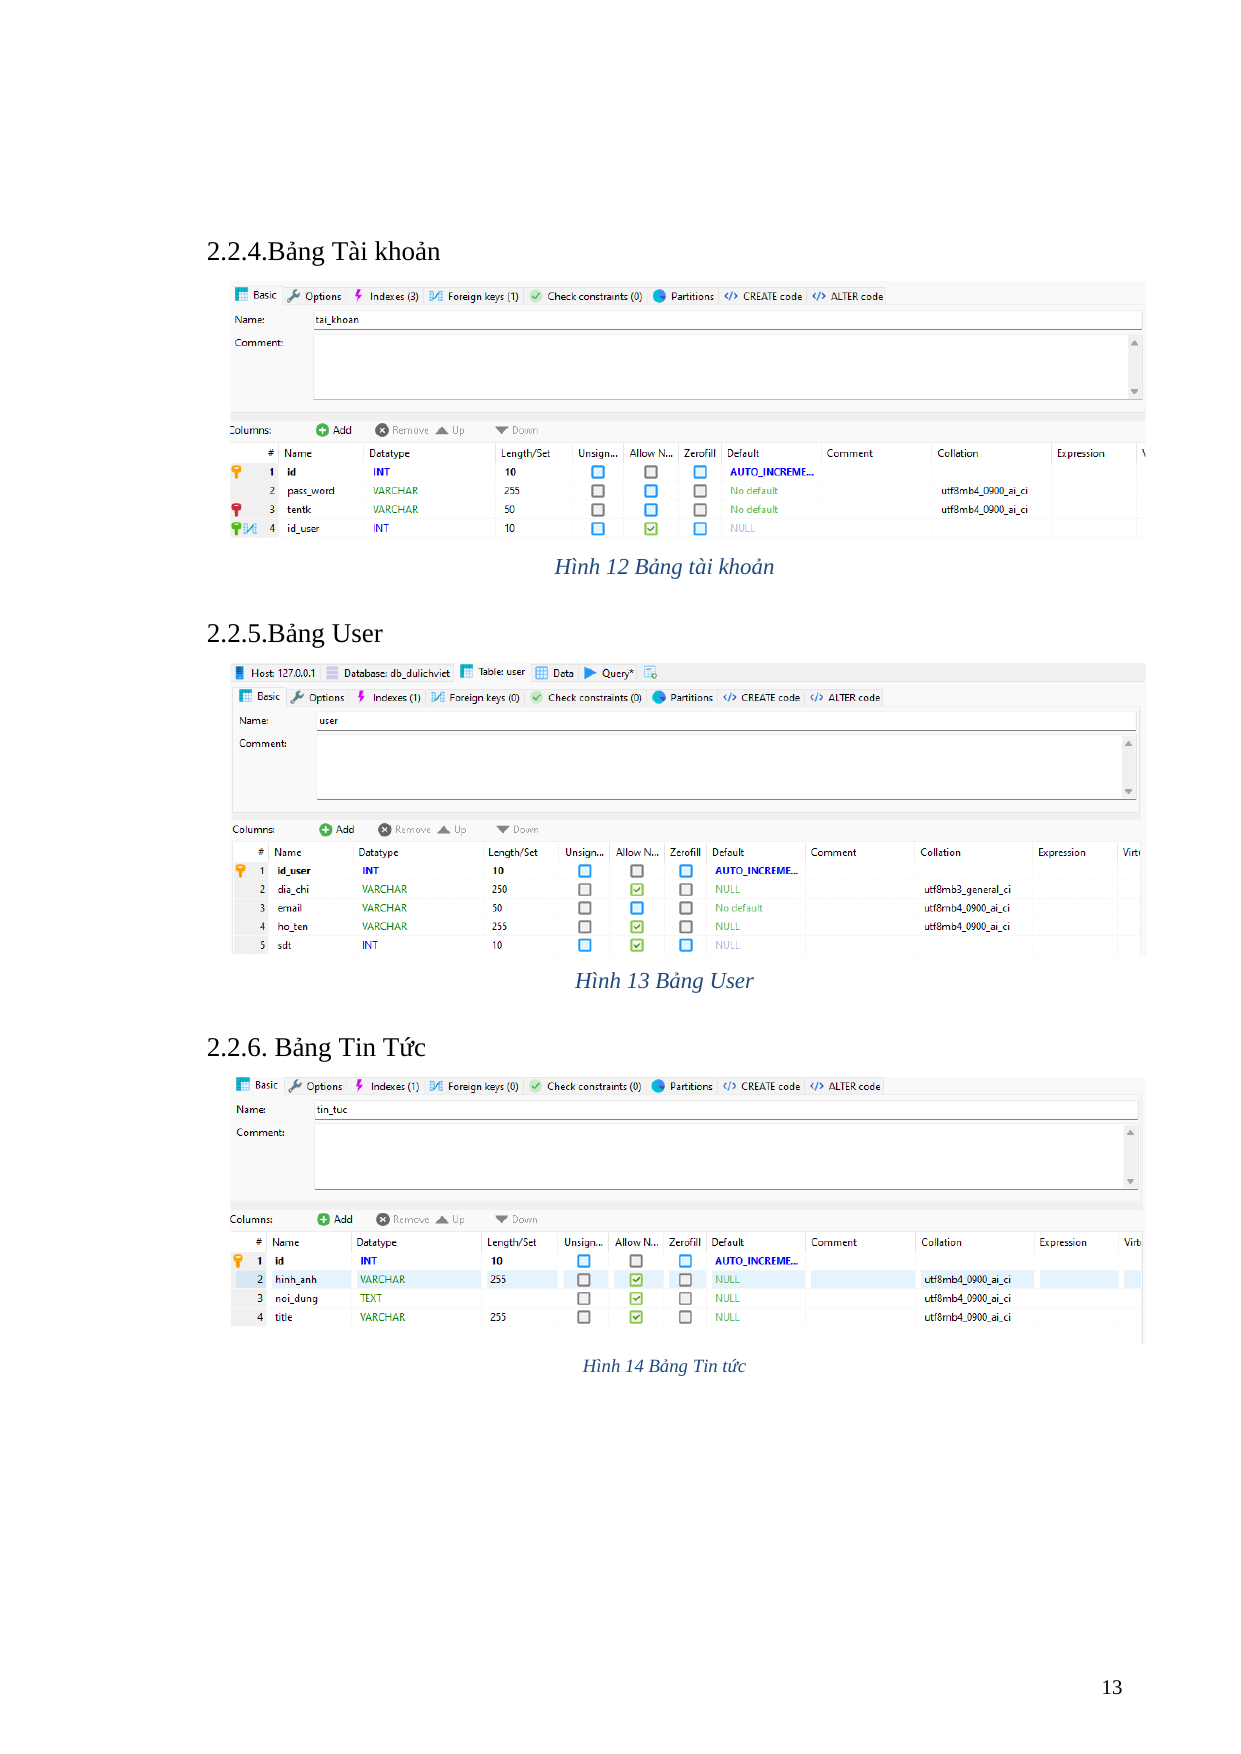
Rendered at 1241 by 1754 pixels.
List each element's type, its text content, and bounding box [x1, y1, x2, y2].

picture [230, 281, 1146, 541]
subtitle 2.2.4.Bảng Tài khoản [207, 235, 1122, 266]
text Hình 12 Bảng tài khoản [207, 553, 1122, 579]
picture [230, 1077, 1146, 1344]
subtitle 2.2.6. Bảng Tin Tức [207, 1031, 1122, 1062]
subtitle 2.2.5.Bảng User [207, 617, 1122, 648]
text Hình 13 Bảng User [207, 967, 1122, 993]
picture [230, 663, 1146, 955]
